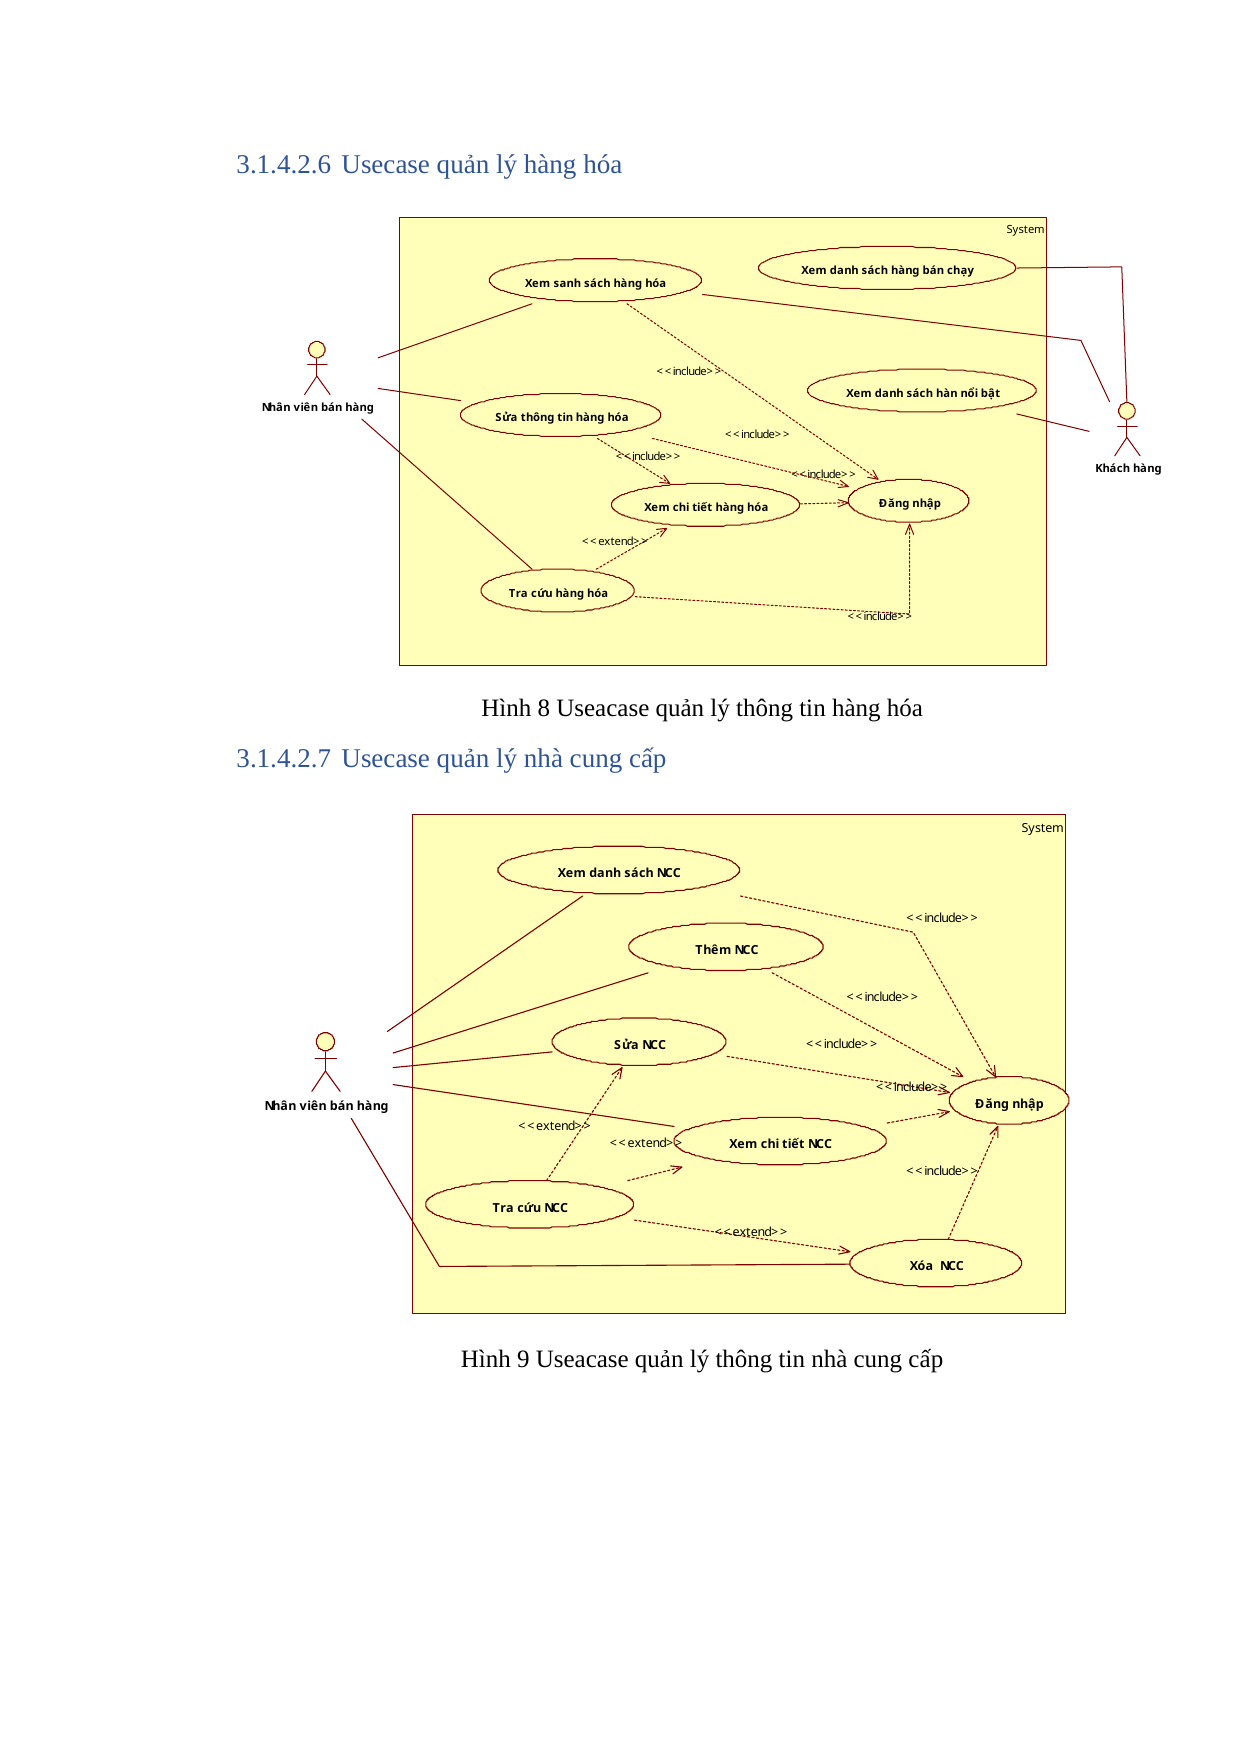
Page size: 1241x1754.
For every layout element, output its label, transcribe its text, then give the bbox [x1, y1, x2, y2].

text Hình Useacase quản lý thông tin nhà cung cấp [236, 1344, 1092, 1372]
subtitle Usecase quản lý nhà cung cấp [236, 742, 1092, 773]
text Hình Useacase quản lý thông tin hàng hóa [236, 693, 1092, 721]
subtitle Usecase quản lý hàng hóa [236, 148, 1092, 179]
